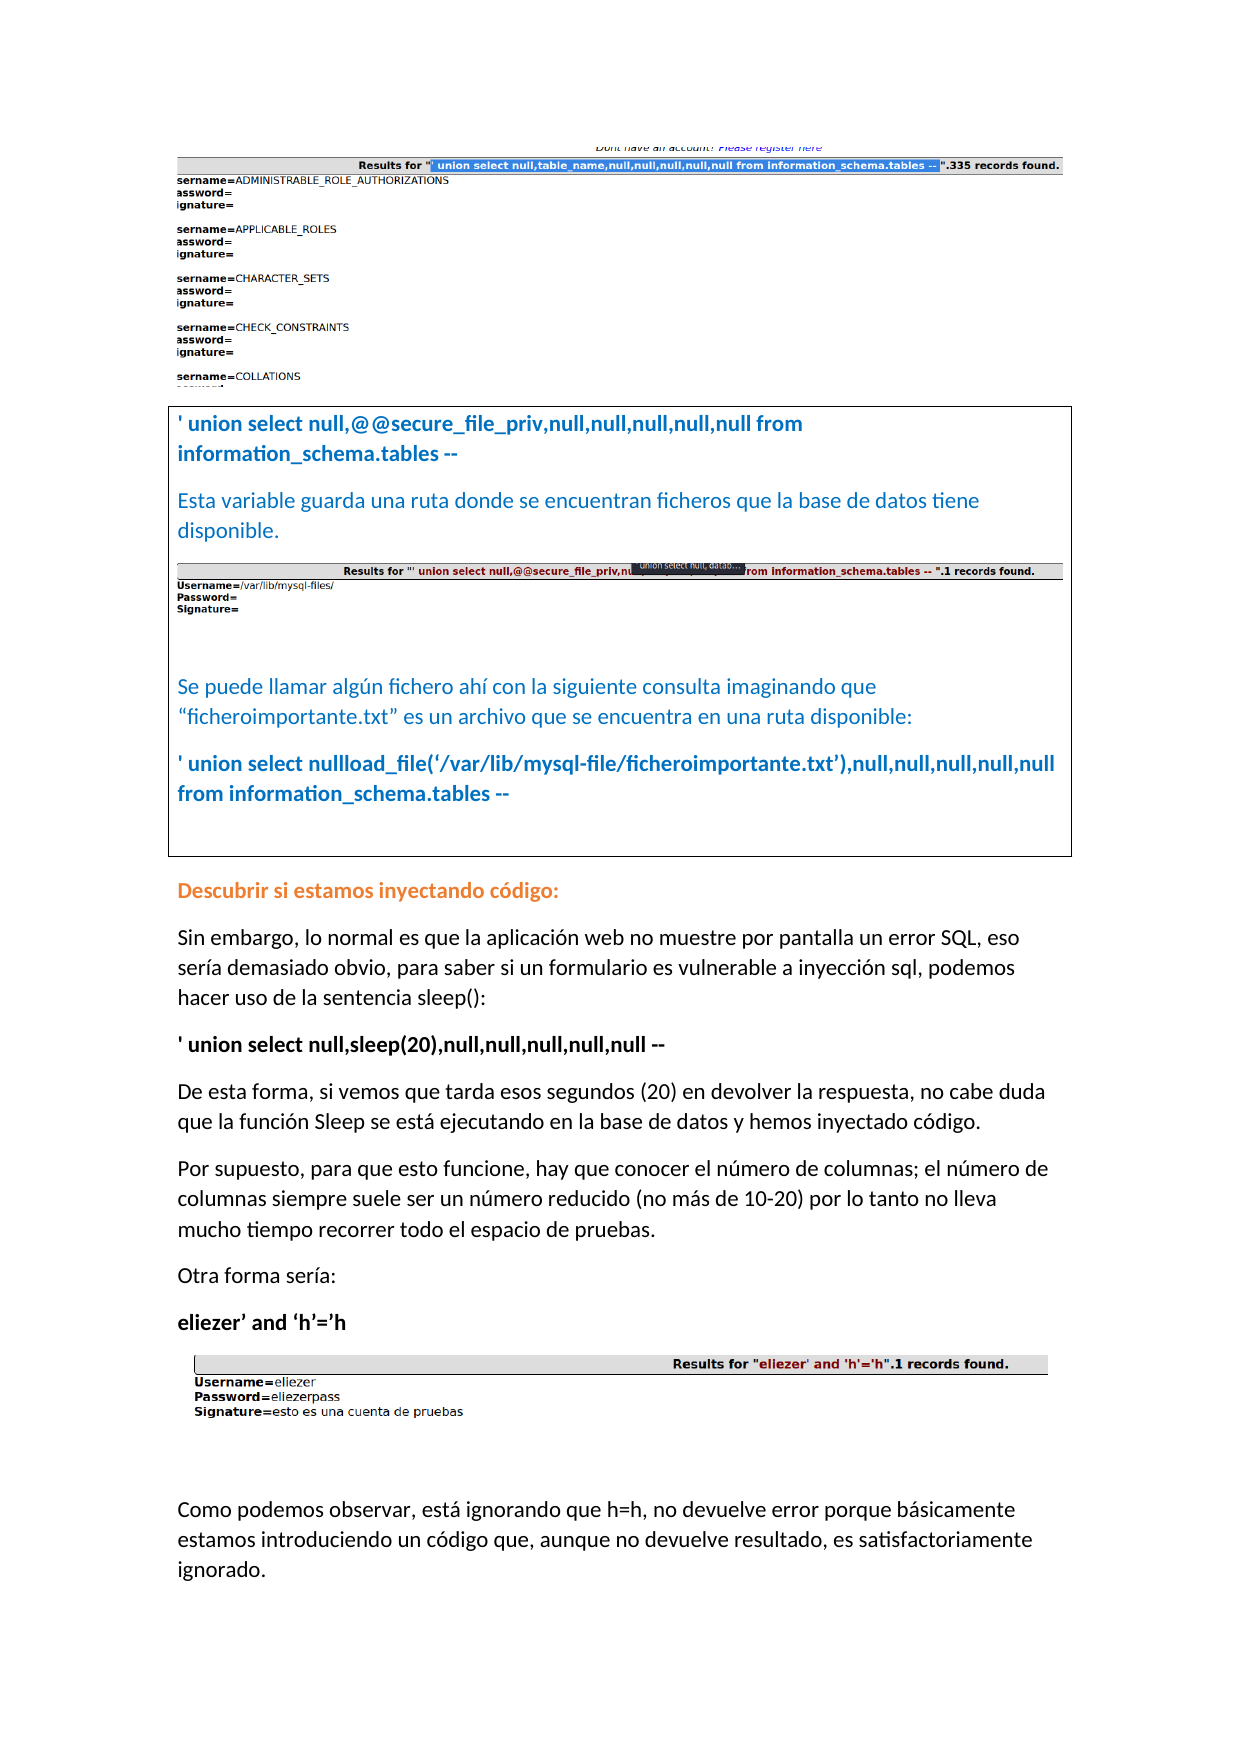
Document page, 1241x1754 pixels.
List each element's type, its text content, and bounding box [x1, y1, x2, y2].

text Otra forma sería: [177, 1262, 1063, 1290]
text ' union select null,sleep(20),null,null,null,null,null -- [177, 1030, 1063, 1058]
picture [177, 147, 1063, 387]
text Descubrir si estamos inyectando código: [177, 876, 1063, 904]
picture [192, 1355, 1048, 1477]
text Esta variable guarda una ruta donde se encuentran ficheros que la base de datos tiene disponible. [169, 483, 1071, 544]
text Se puede llamar algún fichero ahí con la siguiente consulta imaginando que “ficheroimportante.txt” es un archivo que se encuentra en una ruta disponible: [169, 669, 1071, 730]
text eliezer’ and ‘h’=’h [177, 1308, 1063, 1337]
text Por supuesto, para que esto funcione, hay que conocer el número de columnas; el número de columnas siempre suele ser un número reducido (no más de 10-20) por lo tanto no lleva mucho tiempo recorrer todo el espacio de pruebas. [177, 1154, 1063, 1243]
text ' union select null,@@secure_file_priv,null,null,null,null,null from information_schema.tables -- [169, 407, 1071, 467]
text De esta forma, si vemos que tarda esos segundos (20) en devolver la respuesta, no cabe duda que la función Sleep se está ejecutando en la base de datos y hemos inyectado código. [177, 1077, 1063, 1136]
text Como podemos observar, está ignorando que h=h, no devuelve error porque básicamente estamos introduciendo un código que, aunque no devuelve resultado, es satisfactoriamente ignorado. [177, 1495, 1063, 1584]
text Sin embargo, lo normal es que la aplicación web no muestre por pantalla un error SQL, eso sería demasiado obvio, para saber si un formulario es vulnerable a inyección sql, podemos hacer uso de la sentencia sleep(): [177, 923, 1063, 1012]
text ' union select nullload_file(‘/var/lib/mysql-file/ficheroimportante.txt’),null,null,null,null,null from information_schema.tables -- [169, 746, 1071, 807]
picture [177, 563, 1063, 654]
